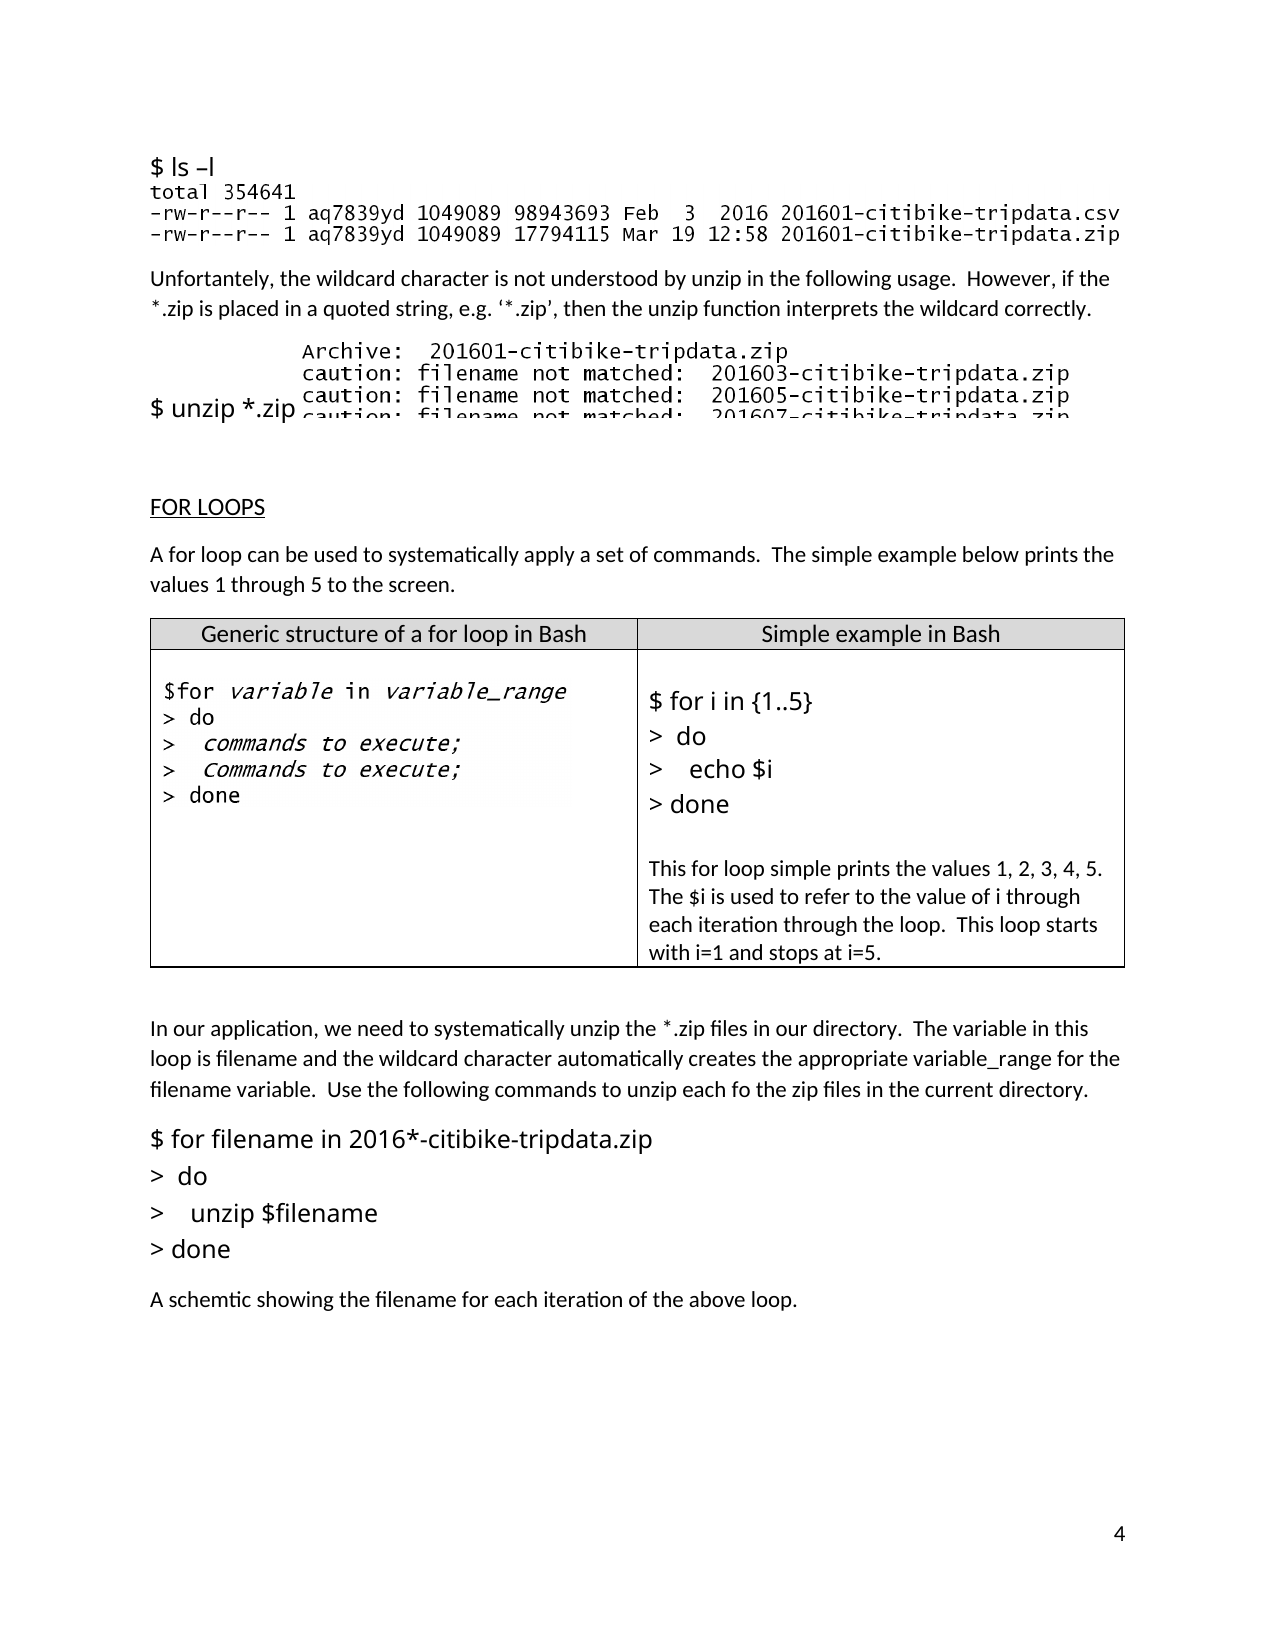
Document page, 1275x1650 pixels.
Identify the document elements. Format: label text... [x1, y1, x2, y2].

picture [161, 678, 573, 807]
text A for loop can be used to systematically apply a set of commands. The simple example below prints the values 1 through 5 to the screen. [150, 540, 1125, 598]
text FOR LOOPS [150, 491, 1125, 521]
text A schemtic showing the filename for each iteration of the above loop. [150, 1285, 1125, 1313]
picture [150, 184, 1125, 246]
table_header Generic structure of a for loop in Bash [151, 619, 637, 649]
text In our application, we need to systematically unzip the *.zip files in our directory. The variable in this loop is filename and the wildcard character automatically creates the appropriate variable_range for the filename variable. Use the following commands to unzip each fo the zip files in the current directory. [150, 1014, 1125, 1103]
text $ ls –l [150, 150, 1125, 184]
picture [302, 341, 1083, 418]
table_cell [151, 650, 637, 966]
table_header Simple example in Bash [638, 619, 1124, 649]
text Unfortantely, the wildcard character is not understood by unzip in the following usage. However, if the *.zip is placed in a quoted string, e.g. ‘*.zip’, then the unzip function interprets the wildcard correctly. [150, 264, 1125, 322]
table_cell $ for i in {1..5} > do > echo $i > done This for loop simple prints the values 1, 2, 3, 4, 5. The $i is used to refer to the value of i through each iteration through the loop. This loop starts with i=1 and stops at i=5. [638, 650, 1124, 966]
text $ for filename in 2016*-citibike-tripdata.zip > do > unzip $filename > done [150, 1122, 1125, 1266]
